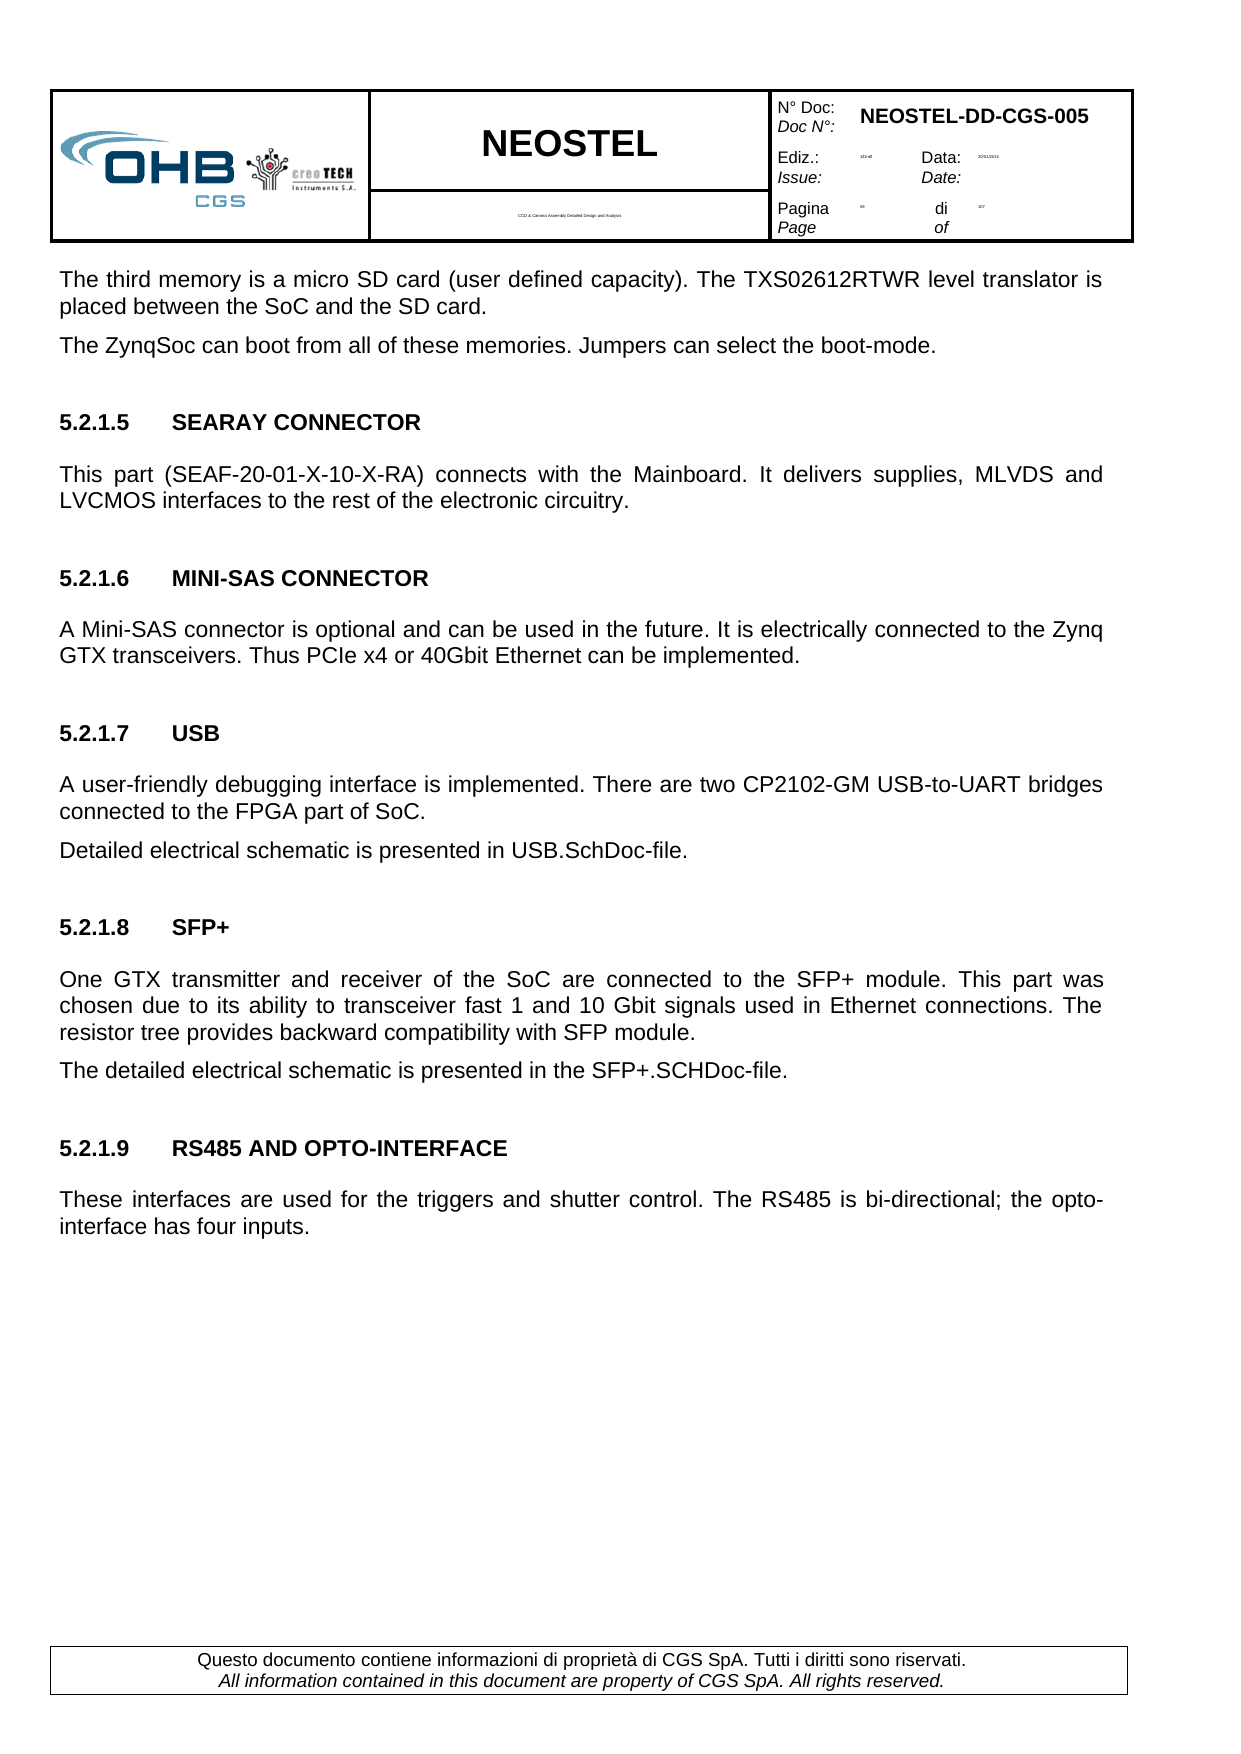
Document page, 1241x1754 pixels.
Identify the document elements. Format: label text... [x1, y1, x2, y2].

text One GTX transmitter and receiver of the SoC are connected to the SFP+ module. This part was chosen due to its ability to transceiver fast 1 and 10 Gbit signals used in Ethernet connections. The resistor tree provides backward compatibility with SFP module. [59, 966, 1104, 1045]
subtitle SEARAY CONNECTOR [59, 409, 1104, 436]
text These interfaces are used for the triggers and shutter control. The RS485 is bi-directional; the opto-interface has four inputs. [59, 1186, 1104, 1239]
subtitle USB [59, 720, 1104, 746]
text A Mini-SAS connector is optional and can be used in the future. It is electrically connected to the Zynq GTX transceivers. Thus PCIe x4 or 40Gbit Ethernet can be implemented. [59, 616, 1104, 669]
subtitle MINI-SAS CONNECTOR [59, 565, 1104, 591]
text The ZynqSoc can boot from all of these memories. Jumpers can select the boot-mode. [59, 332, 1104, 358]
text The third memory is a micro SD card (user defined capacity). The TXS02612RTWR level translator is placed between the SoC and the SD card. [59, 266, 1104, 319]
text Detailed electrical schematic is presented in USB.SchDoc-file. [59, 837, 1104, 863]
text The detailed electrical schematic is presented in the SFP+.SCHDoc-file. [59, 1057, 1104, 1084]
subtitle RS485 AND OPTO-INTERFACE [59, 1135, 1104, 1161]
text This part (SEAF-20-01-X-10-X-RA) connects with the Mainboard. It delivers supplies, MLVDS and LVCMOS interfaces to the rest of the electronic circuitry. [59, 461, 1104, 513]
picture [60, 131, 361, 207]
subtitle SFP+ [59, 914, 1104, 941]
text A user-friendly debugging interface is implemented. There are two CP2102-GM USB-to-UART bridges connected to the FPGA part of SoC. [59, 771, 1104, 824]
